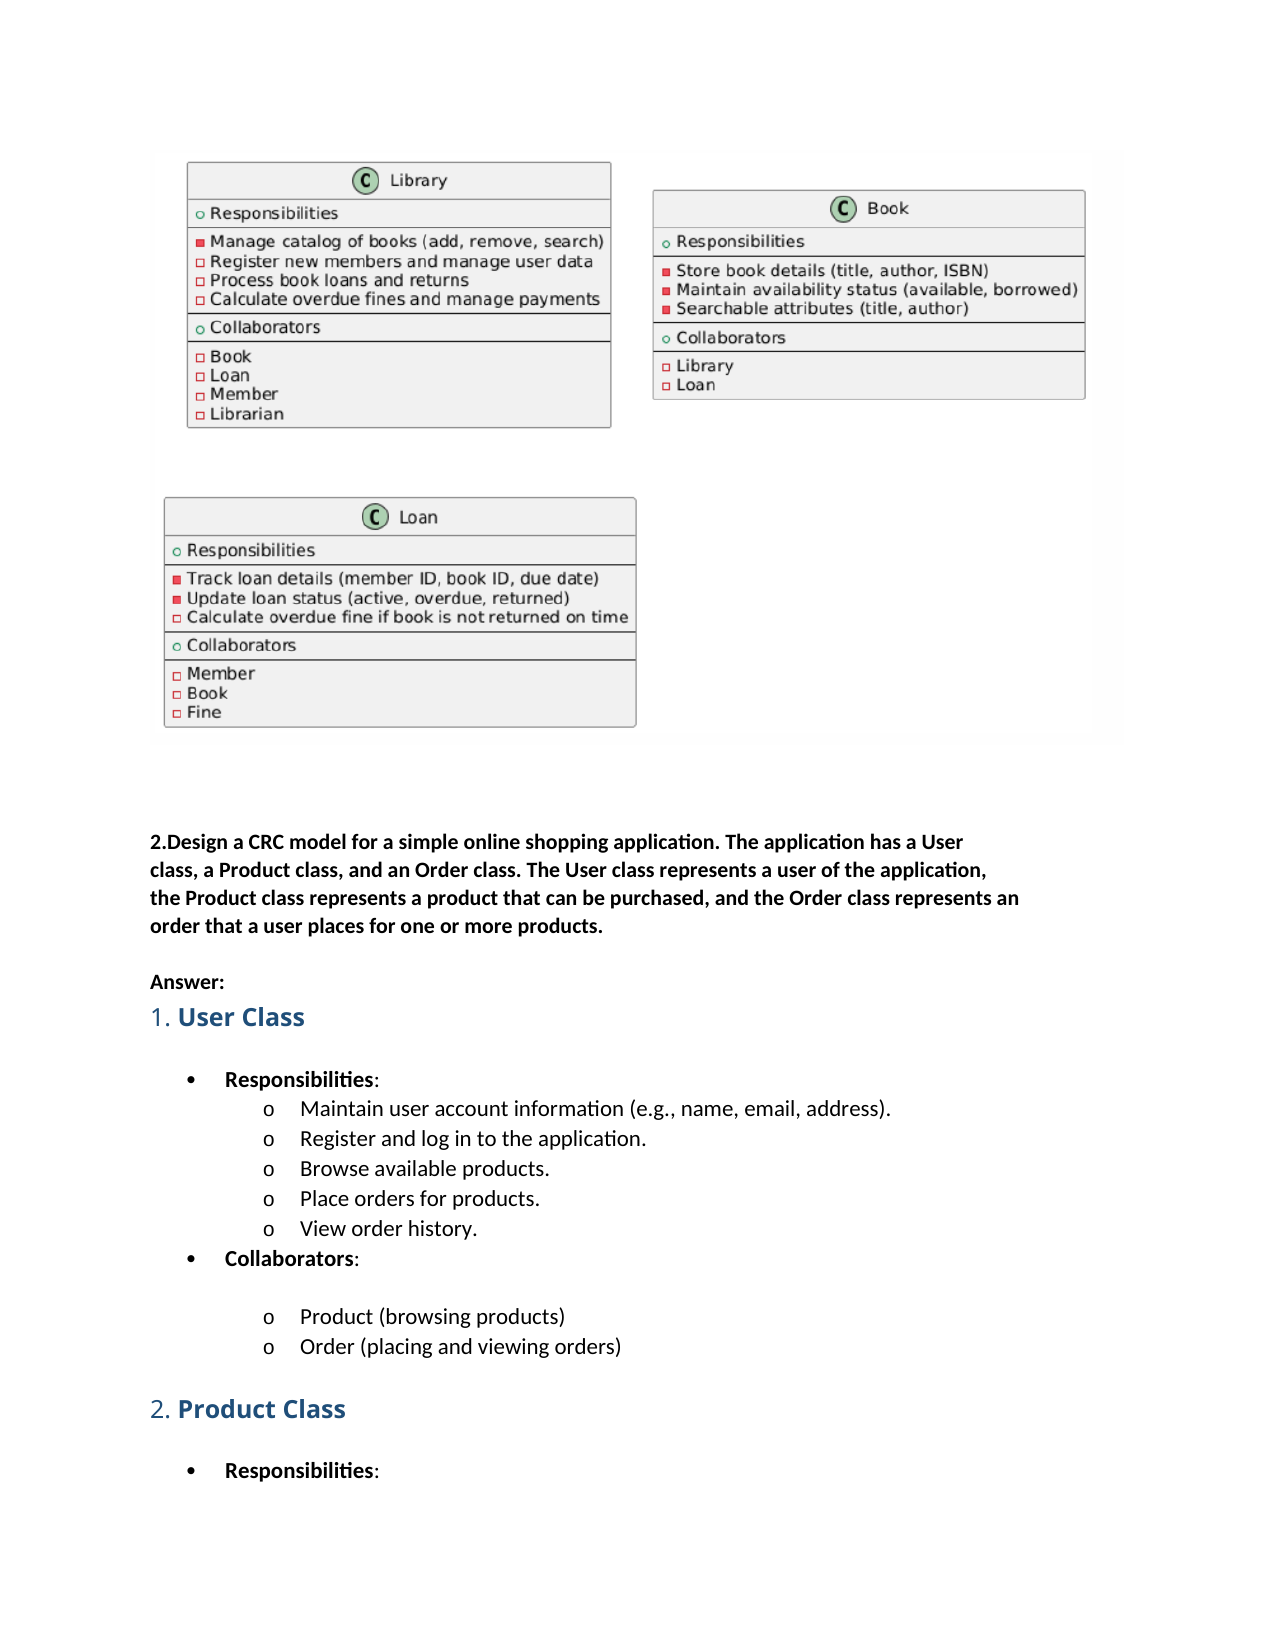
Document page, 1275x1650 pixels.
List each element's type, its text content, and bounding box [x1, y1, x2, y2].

list Responsibilities: [187, 1456, 1125, 1484]
text class, a Product class, and an Order class. The User class represents a user of the application, [150, 856, 1125, 883]
text 2.Design a CRC model for a simple online shopping application. The application has a User [150, 828, 1125, 855]
list Maintain user account information (e.g., name, email, address). [262, 1094, 1125, 1123]
list Order (placing and viewing orders) [262, 1332, 1125, 1361]
subtitle 1. User Class [150, 1000, 1125, 1034]
list Responsibilities: [187, 1065, 1125, 1093]
list Browse available products. [262, 1154, 1125, 1183]
text the Product class represents a product that can be purchased, and the Order class represents an [150, 884, 1125, 911]
list View order history. [262, 1214, 1125, 1242]
list Place orders for products. [262, 1184, 1125, 1213]
list Product (browsing products) [262, 1302, 1125, 1331]
text order that a user places for one or more products. [150, 912, 1125, 939]
picture [150, 150, 1124, 745]
list Register and log in to the application. [262, 1124, 1125, 1153]
subtitle 2. Product Class [150, 1391, 1125, 1425]
list Collaborators: [187, 1244, 1125, 1272]
text Answer: [150, 968, 1125, 995]
